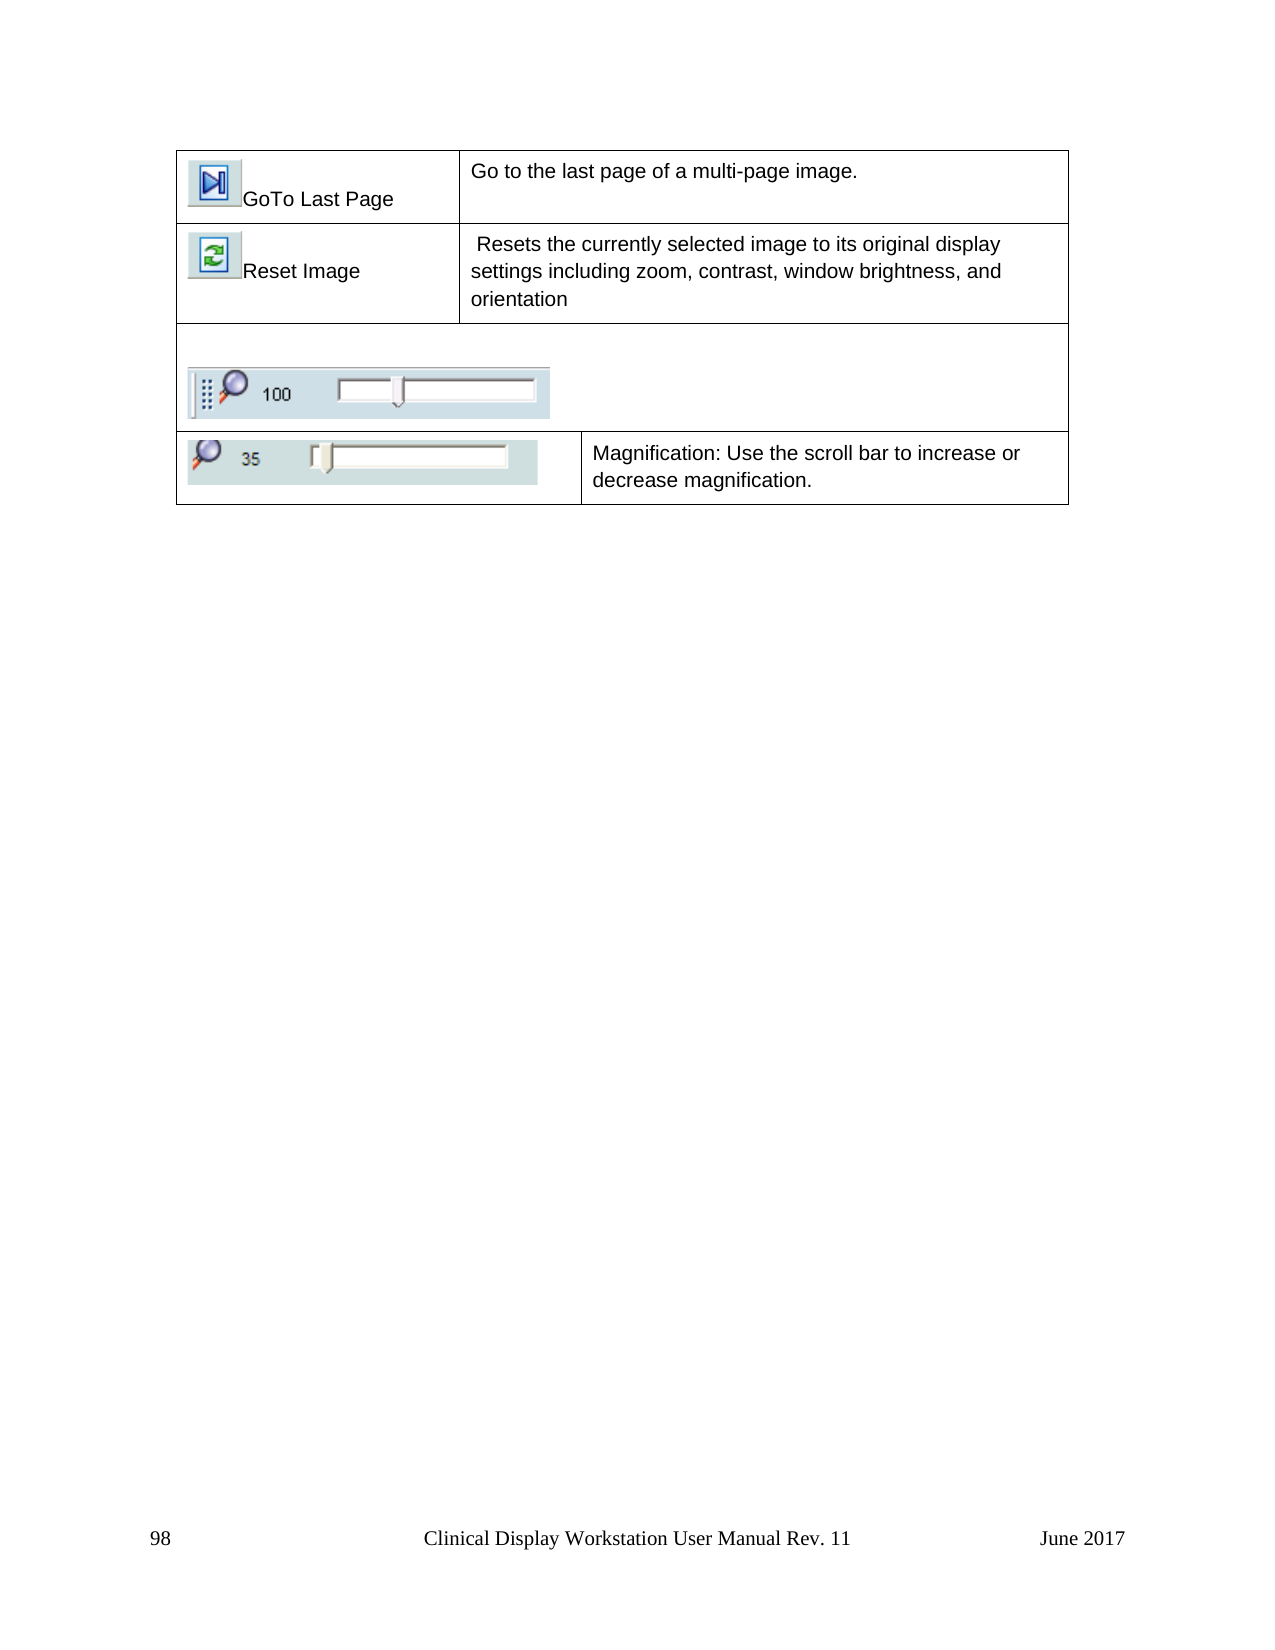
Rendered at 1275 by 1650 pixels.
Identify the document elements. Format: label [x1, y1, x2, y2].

picture [187, 159, 243, 207]
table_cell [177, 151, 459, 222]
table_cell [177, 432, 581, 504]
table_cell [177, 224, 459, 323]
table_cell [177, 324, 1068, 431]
picture [187, 440, 538, 485]
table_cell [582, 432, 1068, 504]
picture [187, 367, 550, 419]
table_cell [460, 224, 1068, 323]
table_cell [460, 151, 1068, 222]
picture [187, 231, 243, 279]
